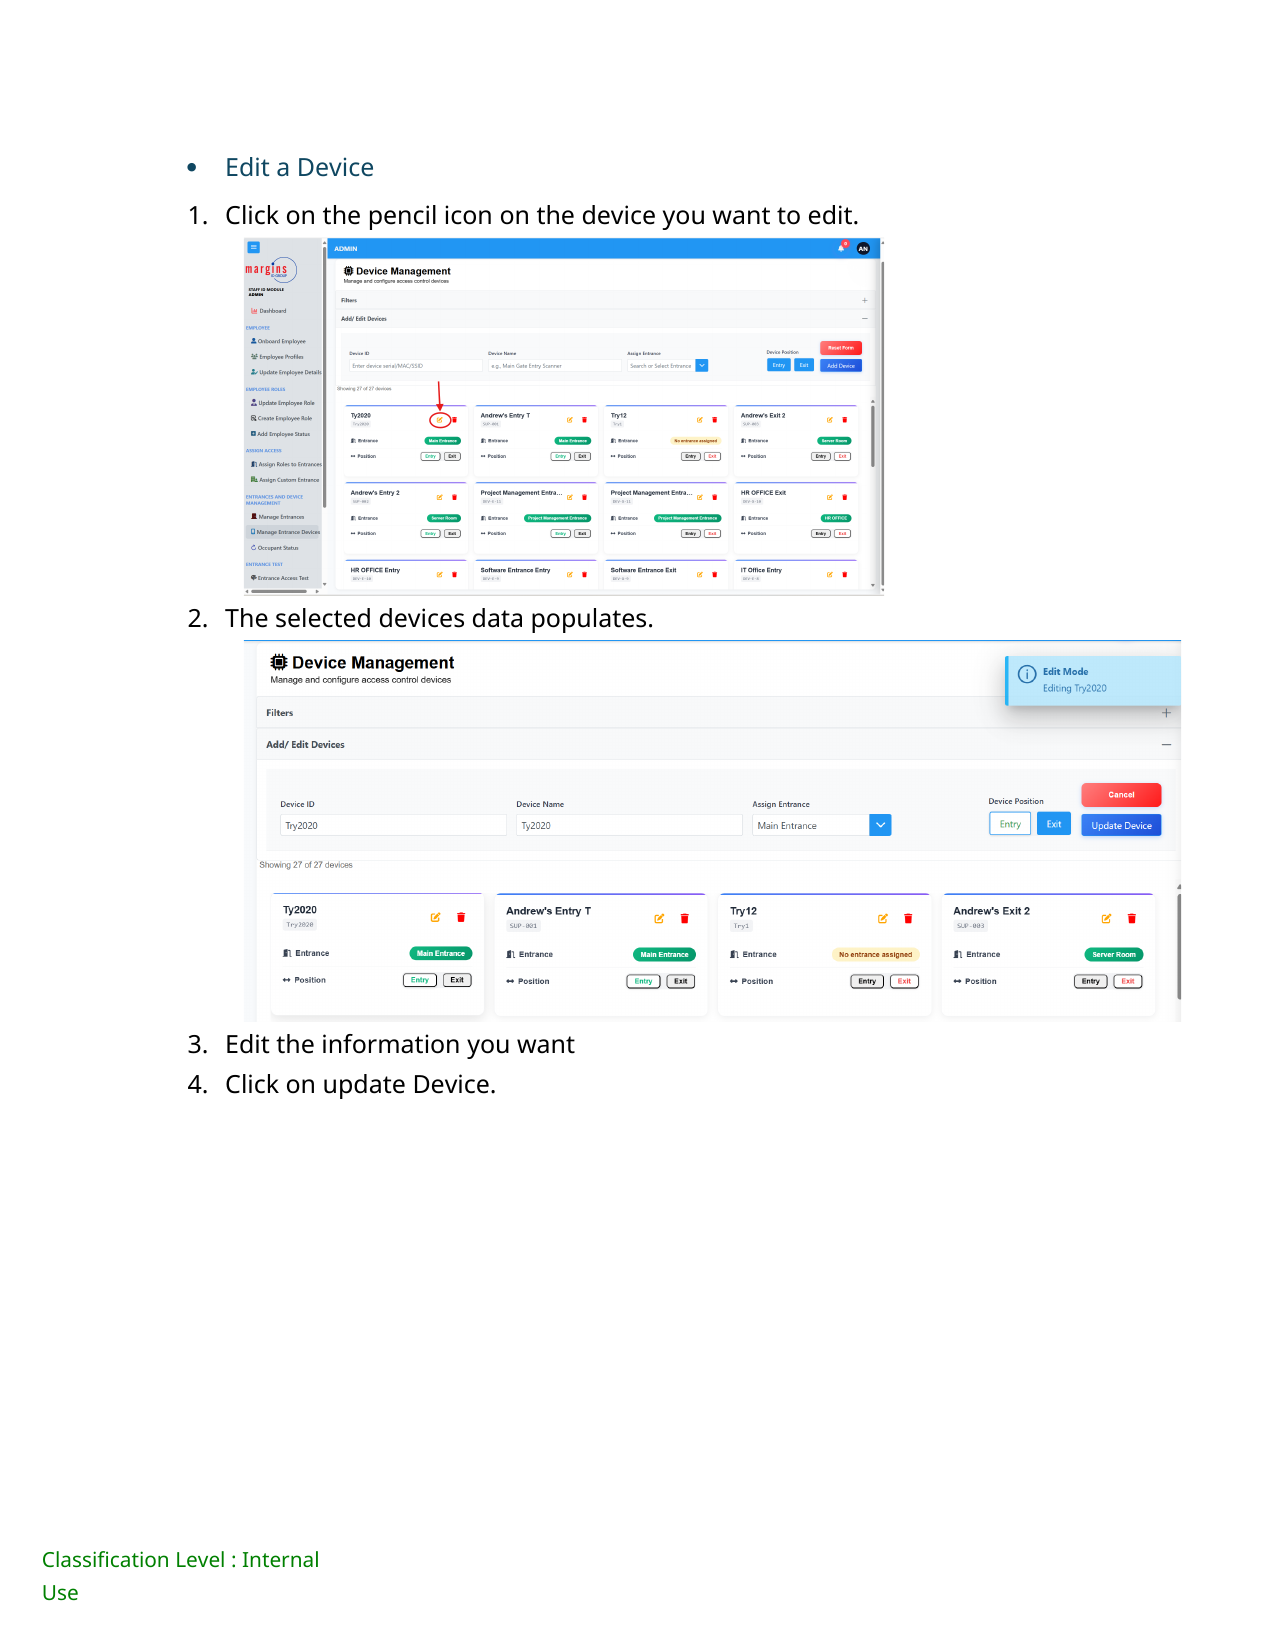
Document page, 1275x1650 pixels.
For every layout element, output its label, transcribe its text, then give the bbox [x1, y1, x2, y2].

list Edit the information you want [187, 1027, 1125, 1061]
subtitle Edit a Device [187, 150, 1125, 184]
list The selected devices data populates. [187, 601, 1125, 1022]
list Click on update Device. [187, 1067, 1125, 1101]
list Click on the pencil icon on the device you want to edit. [187, 198, 1125, 596]
